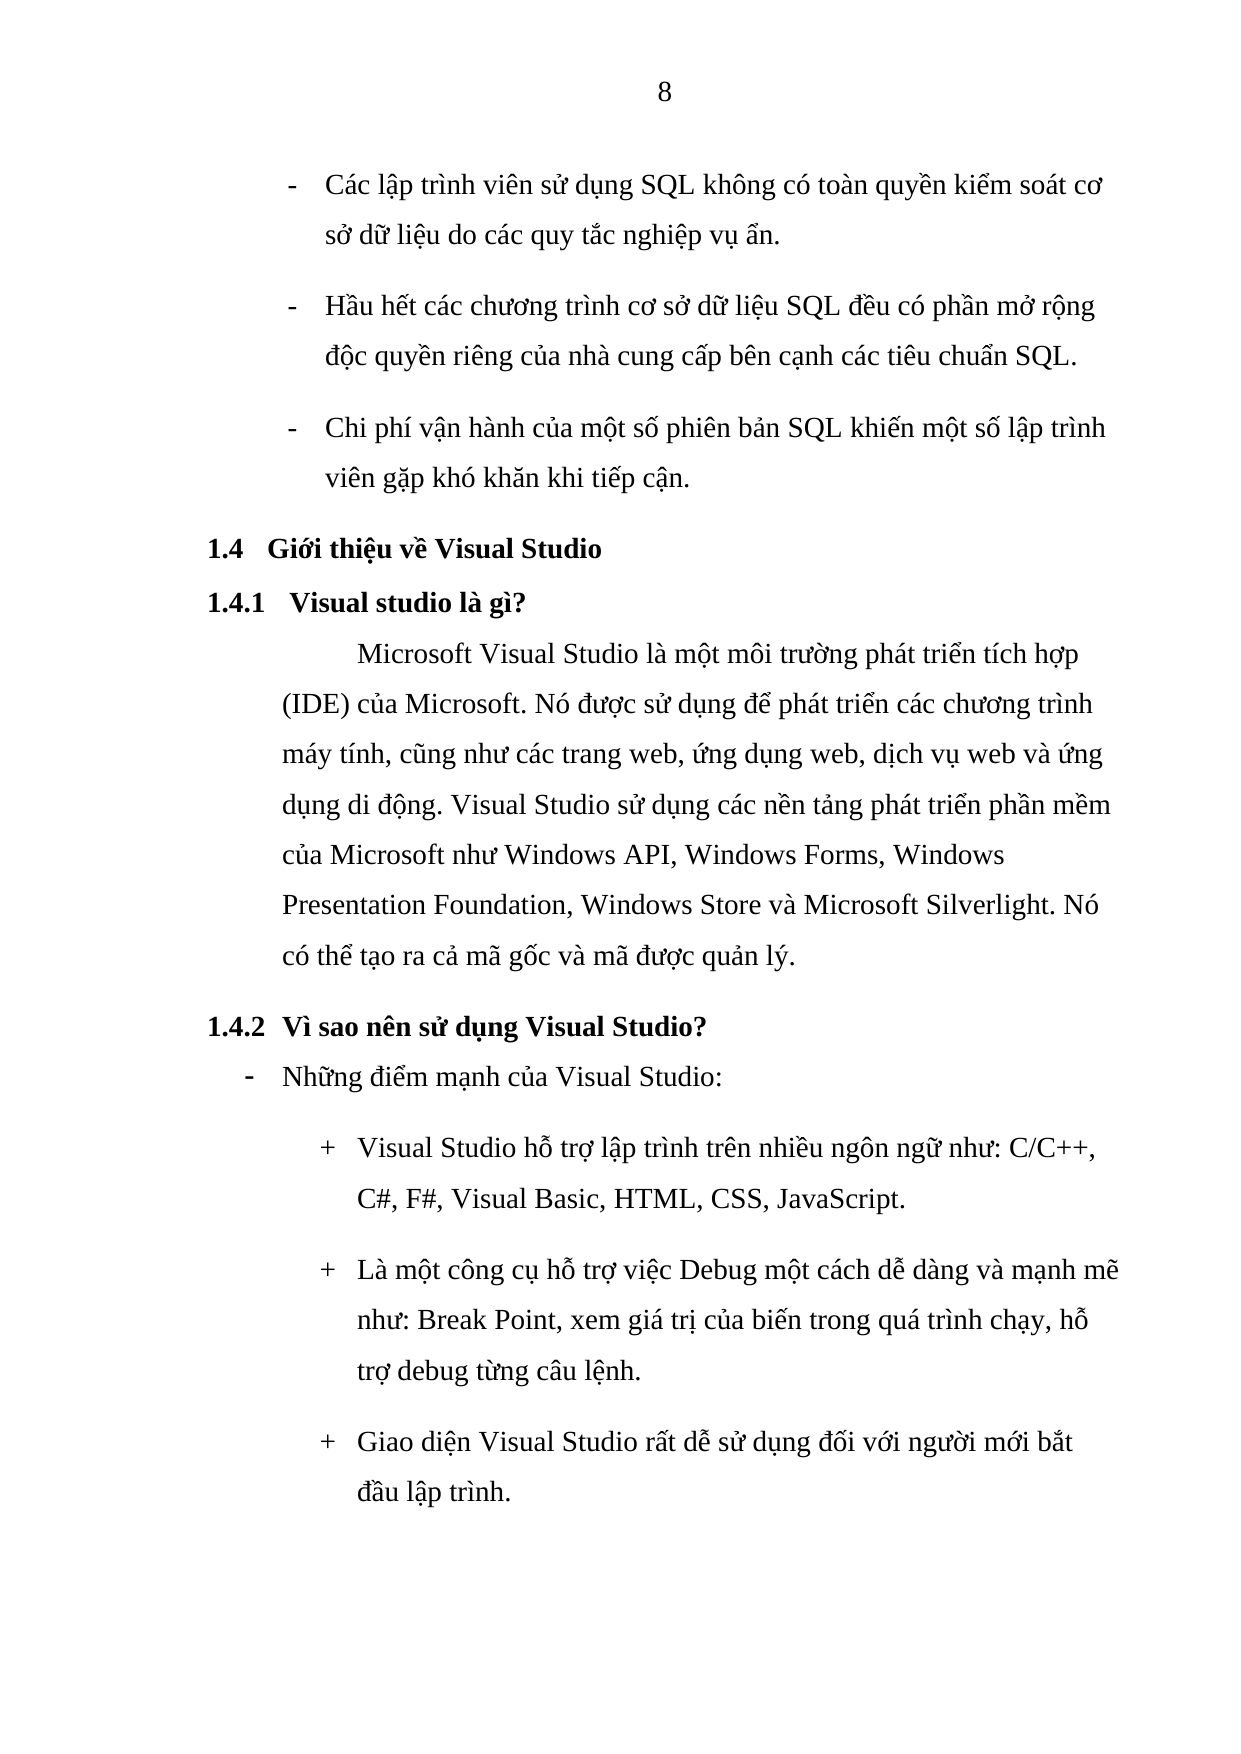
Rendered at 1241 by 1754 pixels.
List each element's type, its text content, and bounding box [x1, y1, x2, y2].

subtitle Vì sao nên sử dụng Visual Studio? [207, 1009, 1122, 1042]
list Là một công cụ hỗ trợ việc Debug một cách dễ dàng và mạnh mẽ như: Break Point, xem giá trị của biến trong quá trình chạy, hỗ trợ debug từng câu lệnh. [319, 1252, 1122, 1386]
list Chi phí vận hành của một số phiên bản SQL khiến một số lập trình viên gặp khó khăn khi tiếp cận. [287, 410, 1122, 493]
list Các lập trình viên sử dụng SQL không có toàn quyền kiểm soát cơ sở dữ liệu do các quy tắc nghiệp vụ ẩn. [287, 167, 1122, 251]
list Những điểm mạnh của Visual Studio: [244, 1059, 1122, 1093]
subtitle Giới thiệu về Visual Studio [207, 531, 1122, 565]
list Hầu hết các chương trình cơ sở dữ liệu SQL đều có phần mở rộng độc quyền riêng của nhà cung cấp bên cạnh các tiêu chuẩn SQL. [287, 288, 1122, 372]
list Visual Studio hỗ trợ lập trình trên nhiều ngôn ngữ như: C/C++, C#, F#, Visual Basic, HTML, CSS, JavaScript. [319, 1131, 1122, 1214]
text Microsoft Visual Studio là một môi trường phát triển tích hợp (IDE) của Microsoft. Nó được sử dụng để phát triển các chương trình máy tính, cũng như các trang web, ứng dụng web, dịch vụ web và ứng dụng di động. Visual Studio sử dụng các nền tảng phát triển phần mềm của Microsoft như Windows API, Windows Forms, Windows Presentation Foundation, Windows Store và Microsoft Silverlight. Nó có thể tạo ra cả mã gốc và mã được quản lý. [282, 636, 1122, 971]
list Giao diện Visual Studio rất dễ sử dụng đối với người mới bắt đầu lập trình. [319, 1424, 1122, 1508]
subtitle Visual studio là gì? [207, 586, 1122, 619]
